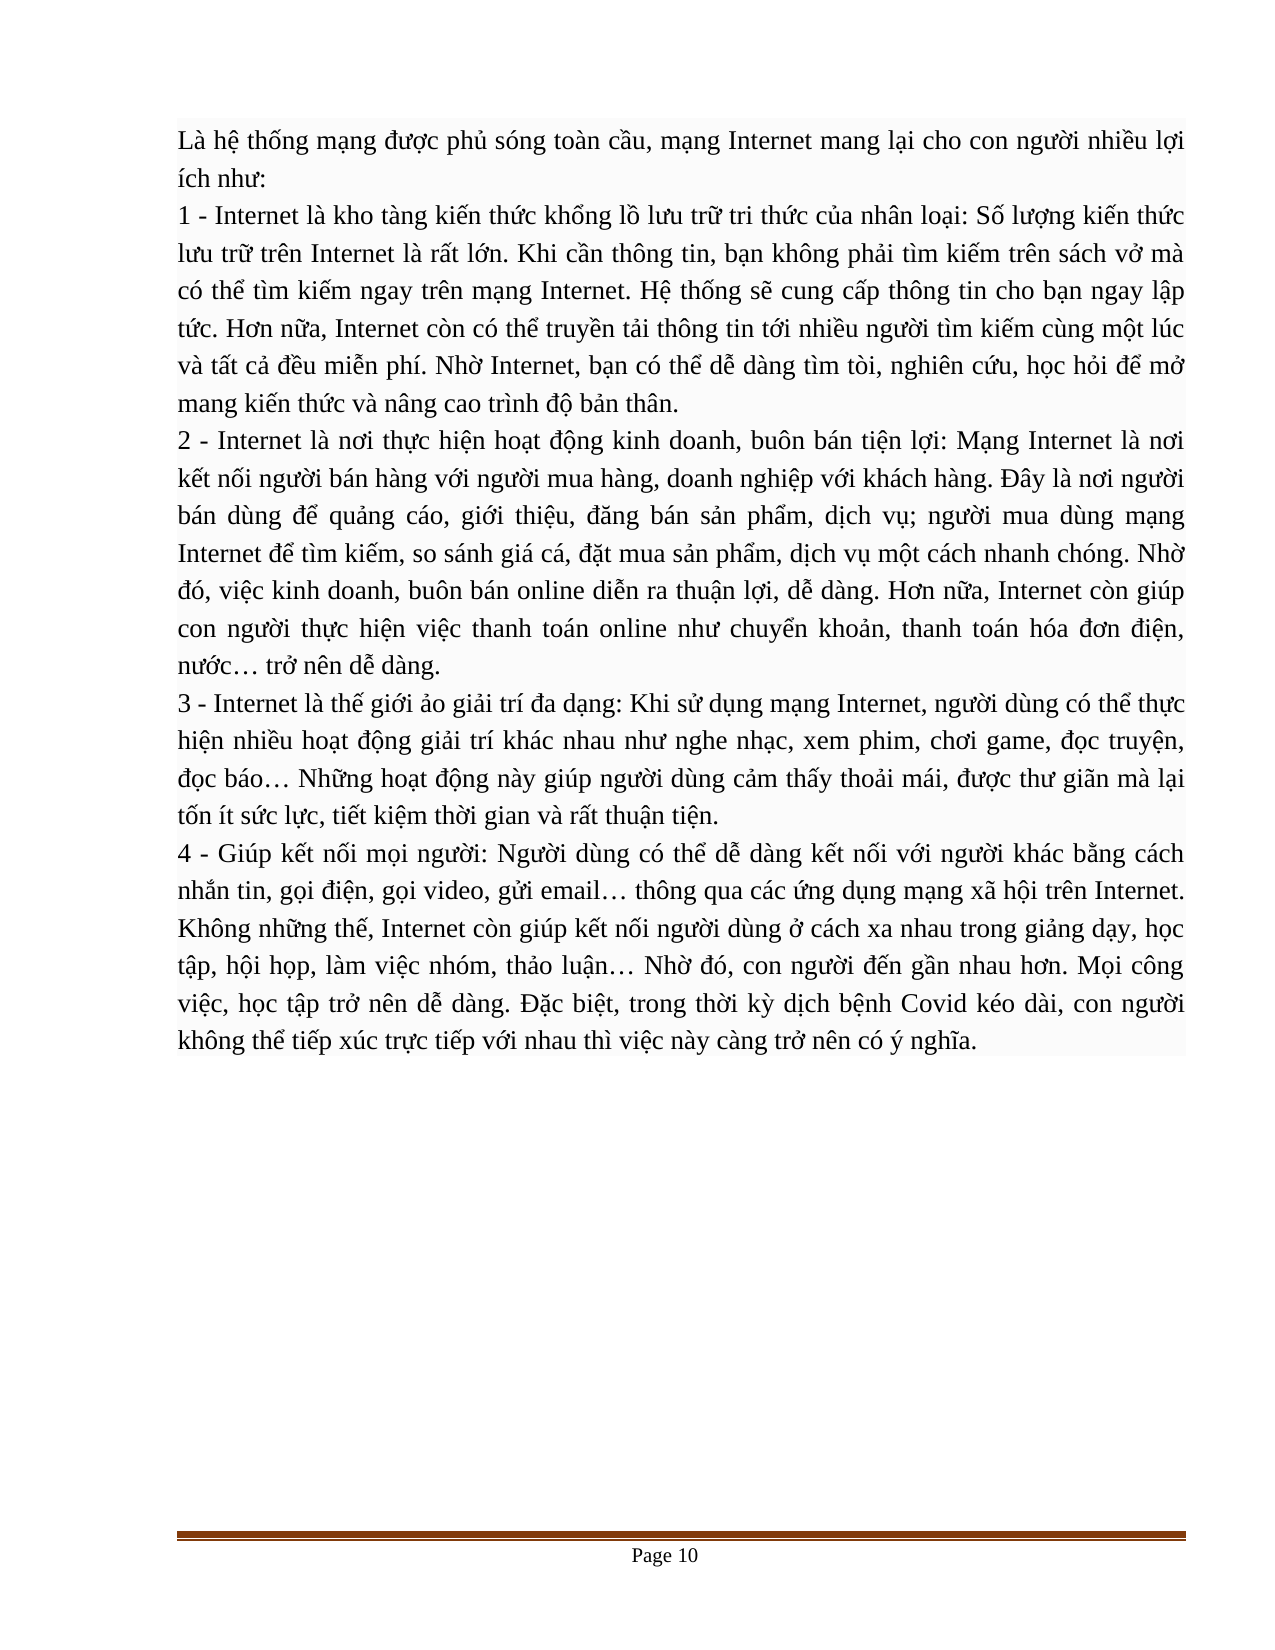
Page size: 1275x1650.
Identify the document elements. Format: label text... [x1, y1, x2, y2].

text Là hệ thống mạng được phủ sóng toàn cầu, mạng Internet mang lại cho con người nhiều lợi ích như: [177, 118, 1186, 193]
text 3 - Internet là thế giới ảo giải trí đa dạng: Khi sử dụng mạng Internet, người dùng có thể thực hiện nhiều hoạt động giải trí khác nhau như nghe nhạc, xem phim, chơi game, đọc truyện, đọc báo… Những hoạt động này giúp người dùng cảm thấy thoải mái, được thư giãn mà lại tốn ít sức lực, tiết kiệm thời gian và rất thuận tiện. [177, 681, 1186, 831]
text 2 - Internet là nơi thực hiện hoạt động kinh doanh, buôn bán tiện lợi: Mạng Internet là nơi kết nối người bán hàng với người mua hàng, doanh nghiệp với khách hàng. Đây là nơi người bán dùng để quảng cáo, giới thiệu, đăng bán sản phẩm, dịch vụ; người mua dùng mạng Internet để tìm kiếm, so sánh giá cá, đặt mua sản phẩm, dịch vụ một cách nhanh chóng. Nhờ đó, việc kinh doanh, buôn bán online diễn ra thuận lợi, dễ dàng. Hơn nữa, Internet còn giúp con người thực hiện việc thanh toán online như chuyển khoản, thanh toán hóa đơn điện, nước… trở nên dễ dàng. [177, 418, 1186, 681]
text 1 - Internet là kho tàng kiến thức khổng lồ lưu trữ tri thức của nhân loại: Số lượng kiến thức lưu trữ trên Internet là rất lớn. Khi cần thông tin, bạn không phải tìm kiếm trên sách vở mà có thể tìm kiếm ngay trên mạng Internet. Hệ thống sẽ cung cấp thông tin cho bạn ngay lập tức. Hơn nữa, Internet còn có thể truyền tải thông tin tới nhiều người tìm kiếm cùng một lúc và tất cả đều miễn phí. Nhờ Internet, bạn có thể dễ dàng tìm tòi, nghiên cứu, học hỏi để mở mang kiến thức và nâng cao trình độ bản thân. [177, 193, 1186, 418]
text 4 - Giúp kết nối mọi người: Người dùng có thể dễ dàng kết nối với người khác bằng cách nhắn tin, gọi điện, gọi video, gửi email… thông qua các ứng dụng mạng xã hội trên Internet. Không những thế, Internet còn giúp kết nối người dùng ở cách xa nhau trong giảng dạy, học tập, hội họp, làm việc nhóm, thảo luận… Nhờ đó, con người đến gần nhau hơn. Mọi công việc, học tập trở nên dễ dàng. Đặc biệt, trong thời kỳ dịch bệnh Covid kéo dài, con người không thể tiếp xúc trực tiếp với nhau thì việc này càng trở nên có ý nghĩa. [177, 831, 1186, 1056]
